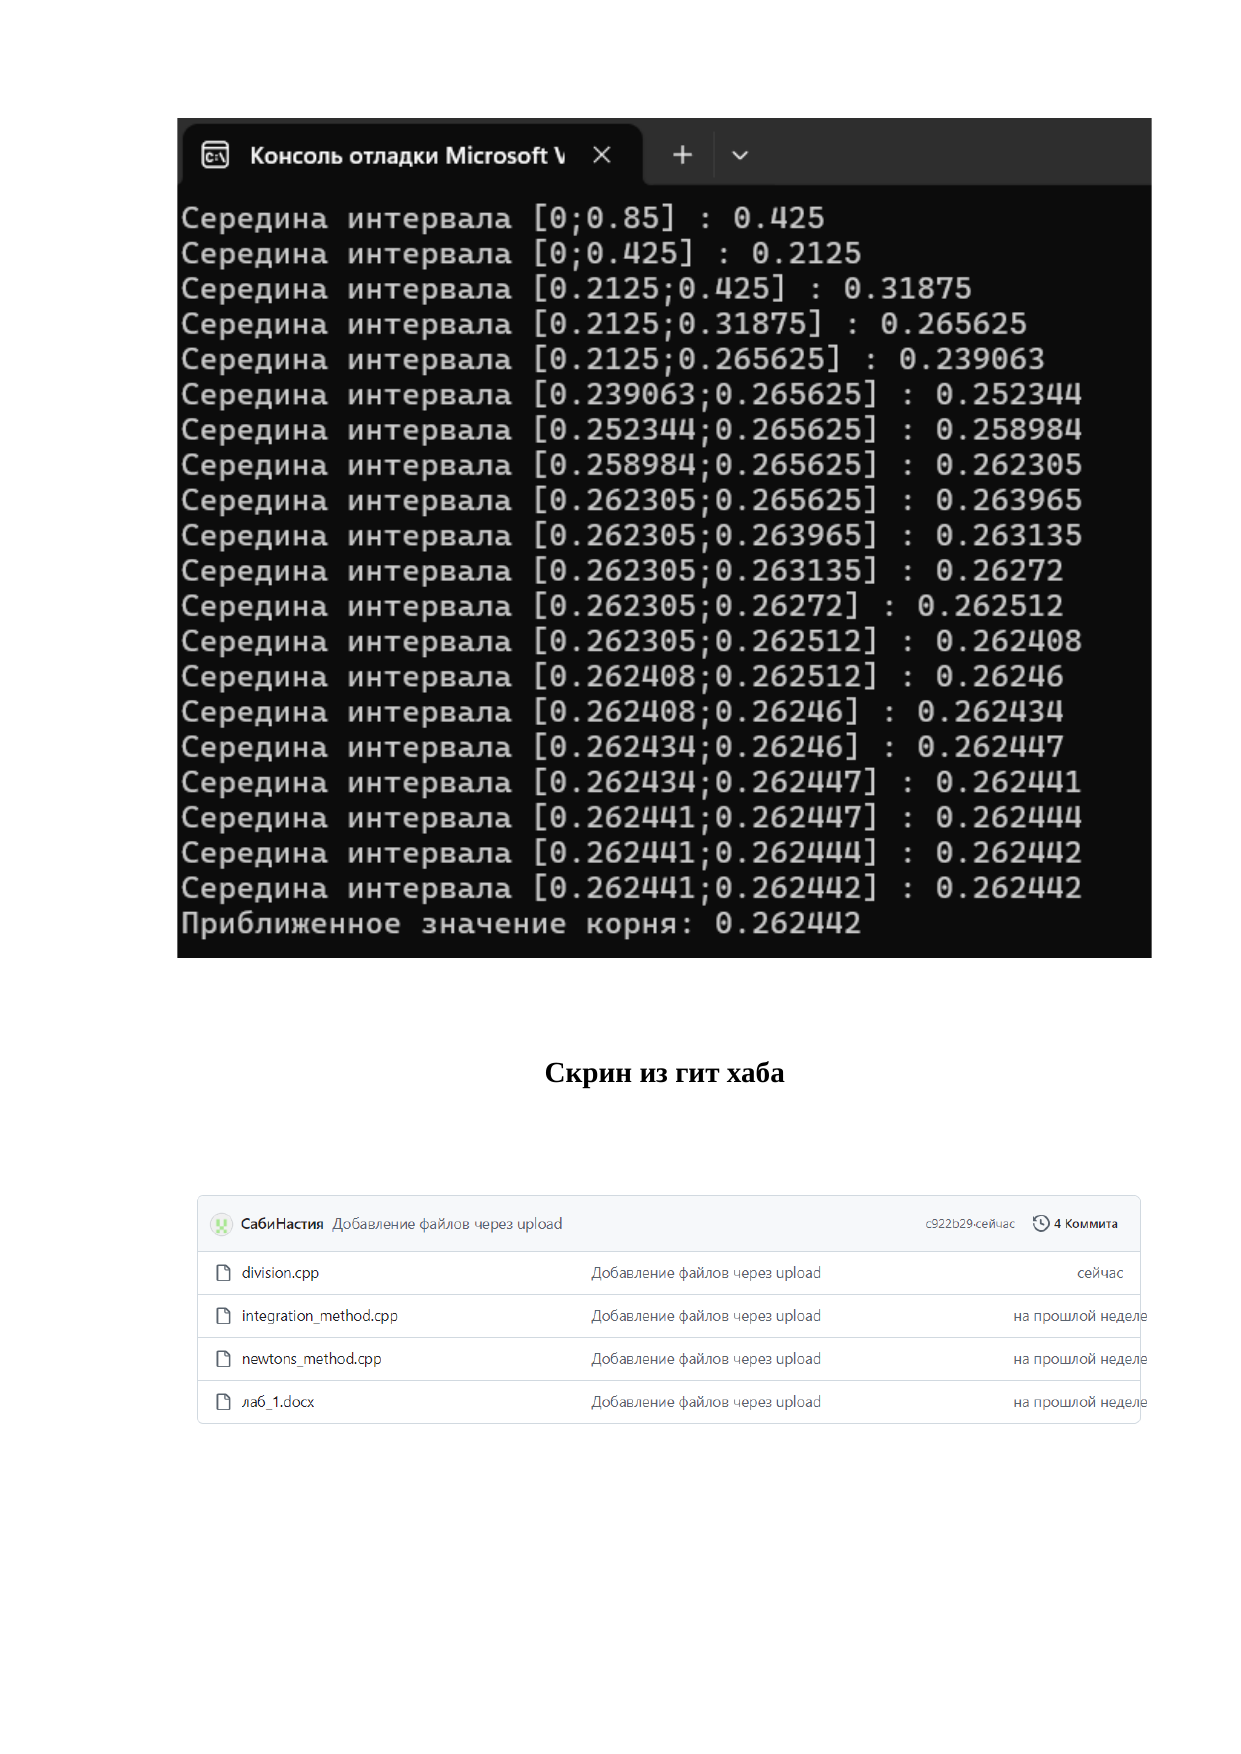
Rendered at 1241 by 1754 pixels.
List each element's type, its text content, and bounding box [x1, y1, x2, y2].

picture [177, 1189, 1152, 1426]
text Скрин из гит хаба [177, 1055, 1152, 1089]
picture [177, 118, 1152, 958]
